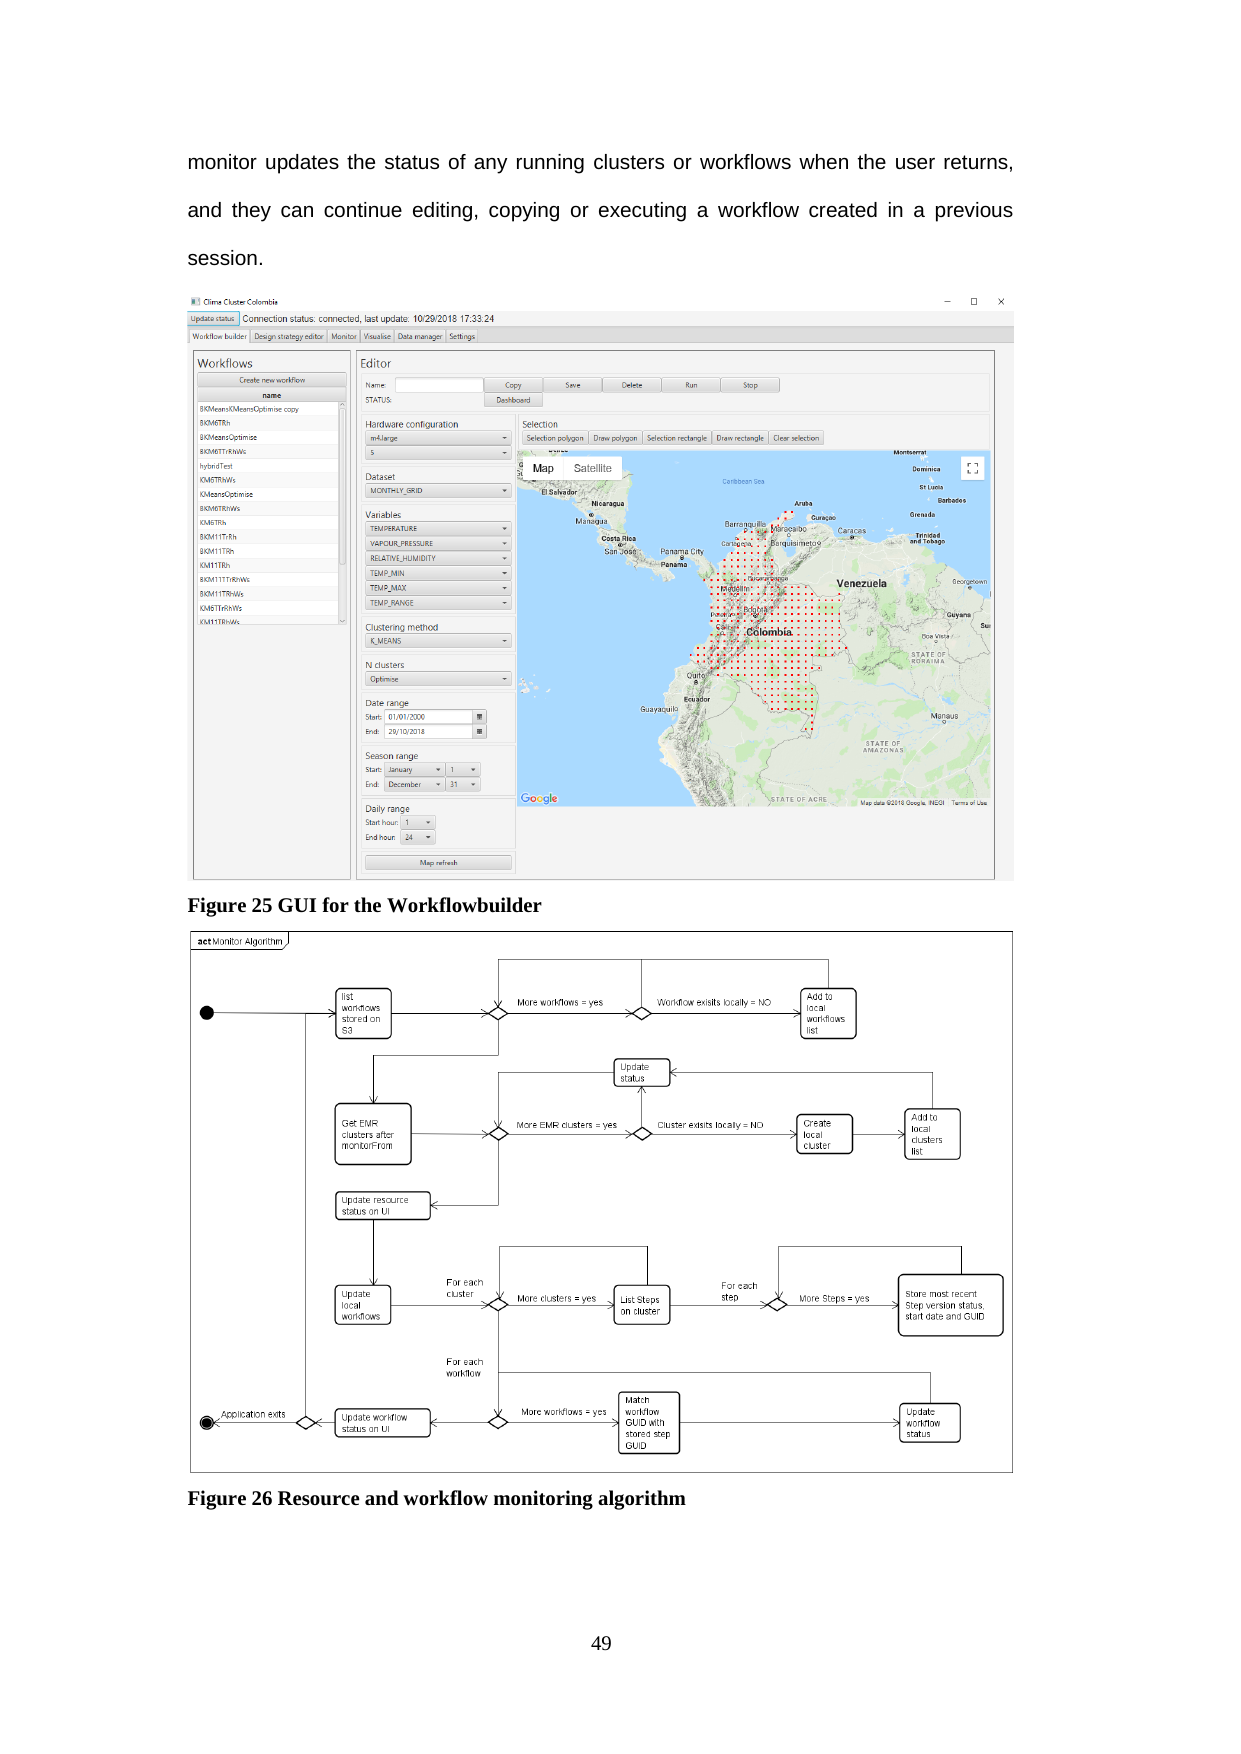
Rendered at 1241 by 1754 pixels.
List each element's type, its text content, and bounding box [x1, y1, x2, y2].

text Figure 25 GUI for the Workflowbuilder [187, 893, 1015, 917]
text Figure 26 Resource and workflow monitoring algorithm [187, 1486, 1015, 1510]
picture [187, 929, 1014, 1474]
picture [187, 293, 1014, 881]
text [187, 150, 1015, 270]
